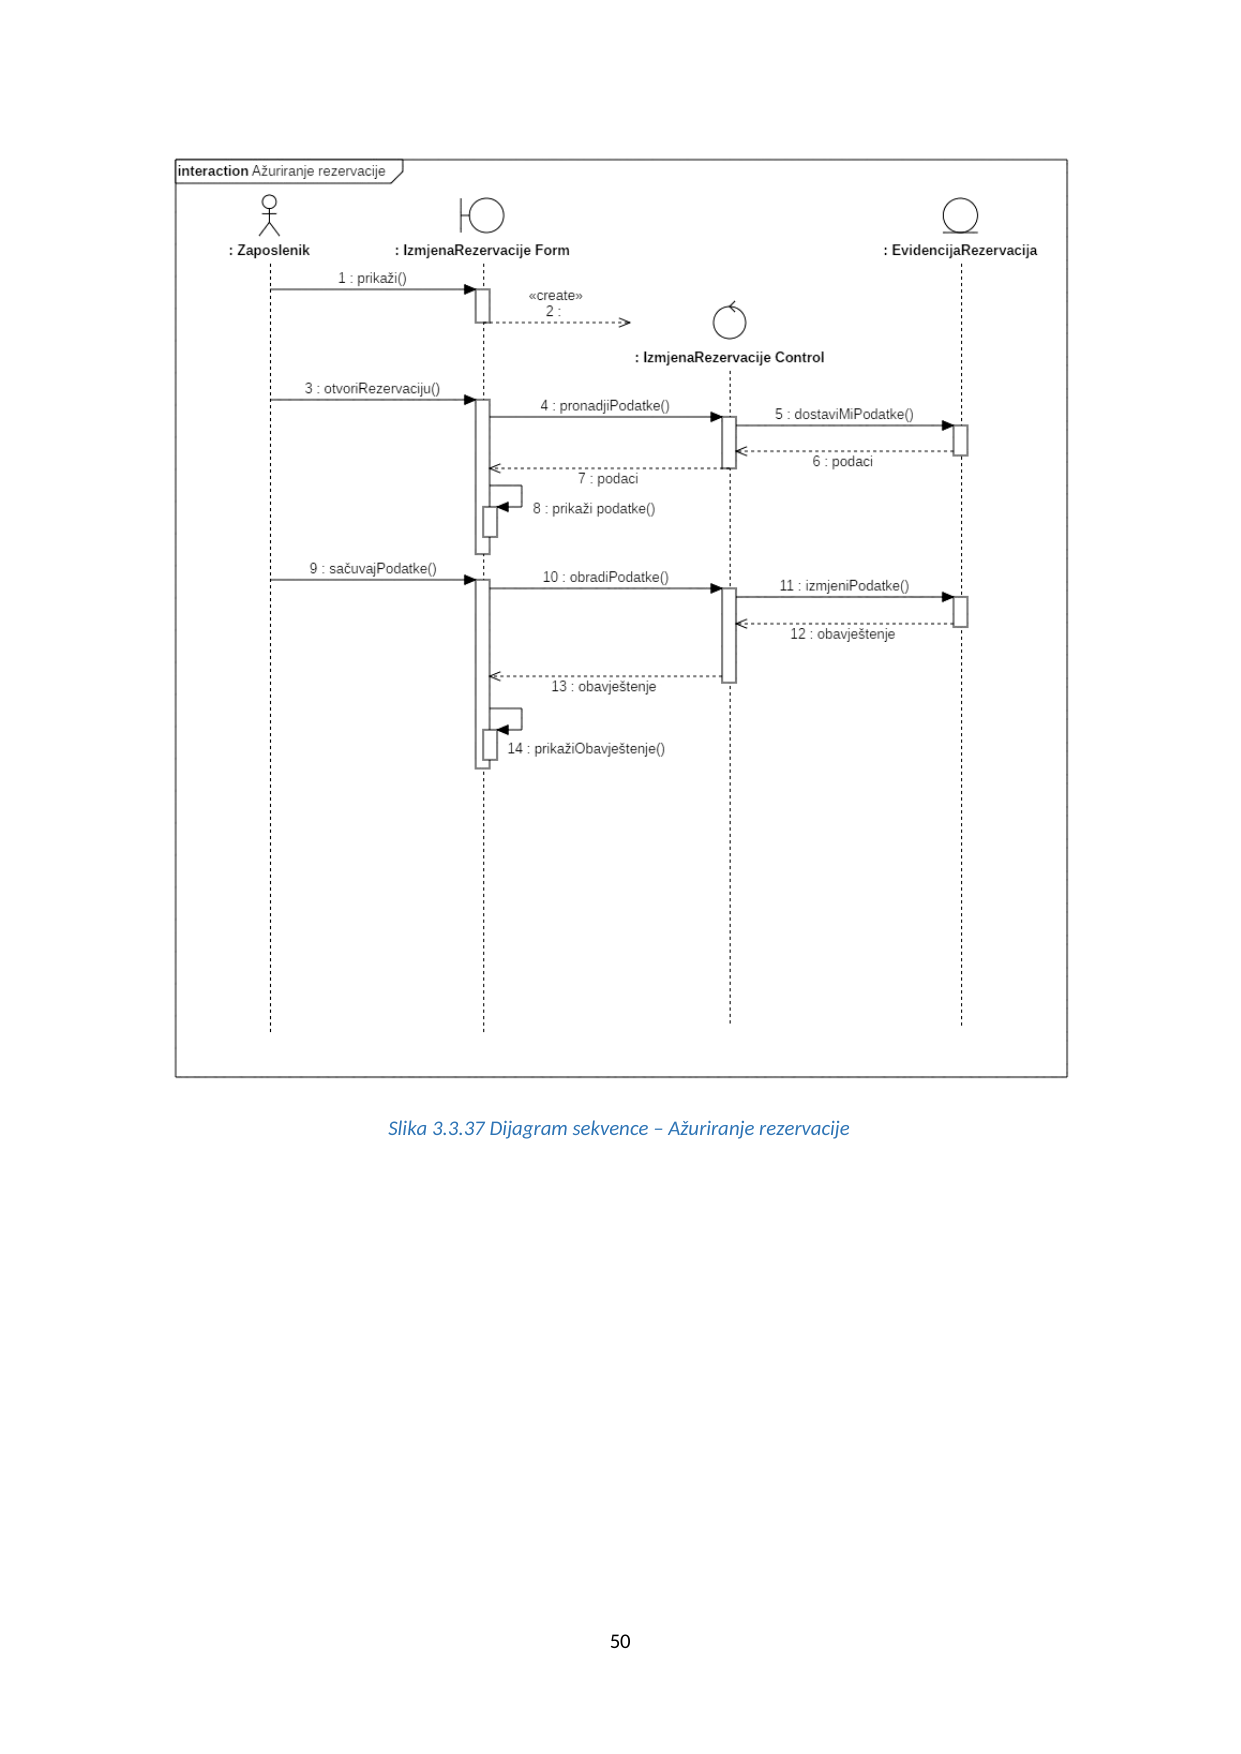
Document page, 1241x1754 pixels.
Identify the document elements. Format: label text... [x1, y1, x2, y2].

picture [165, 150, 1076, 1091]
